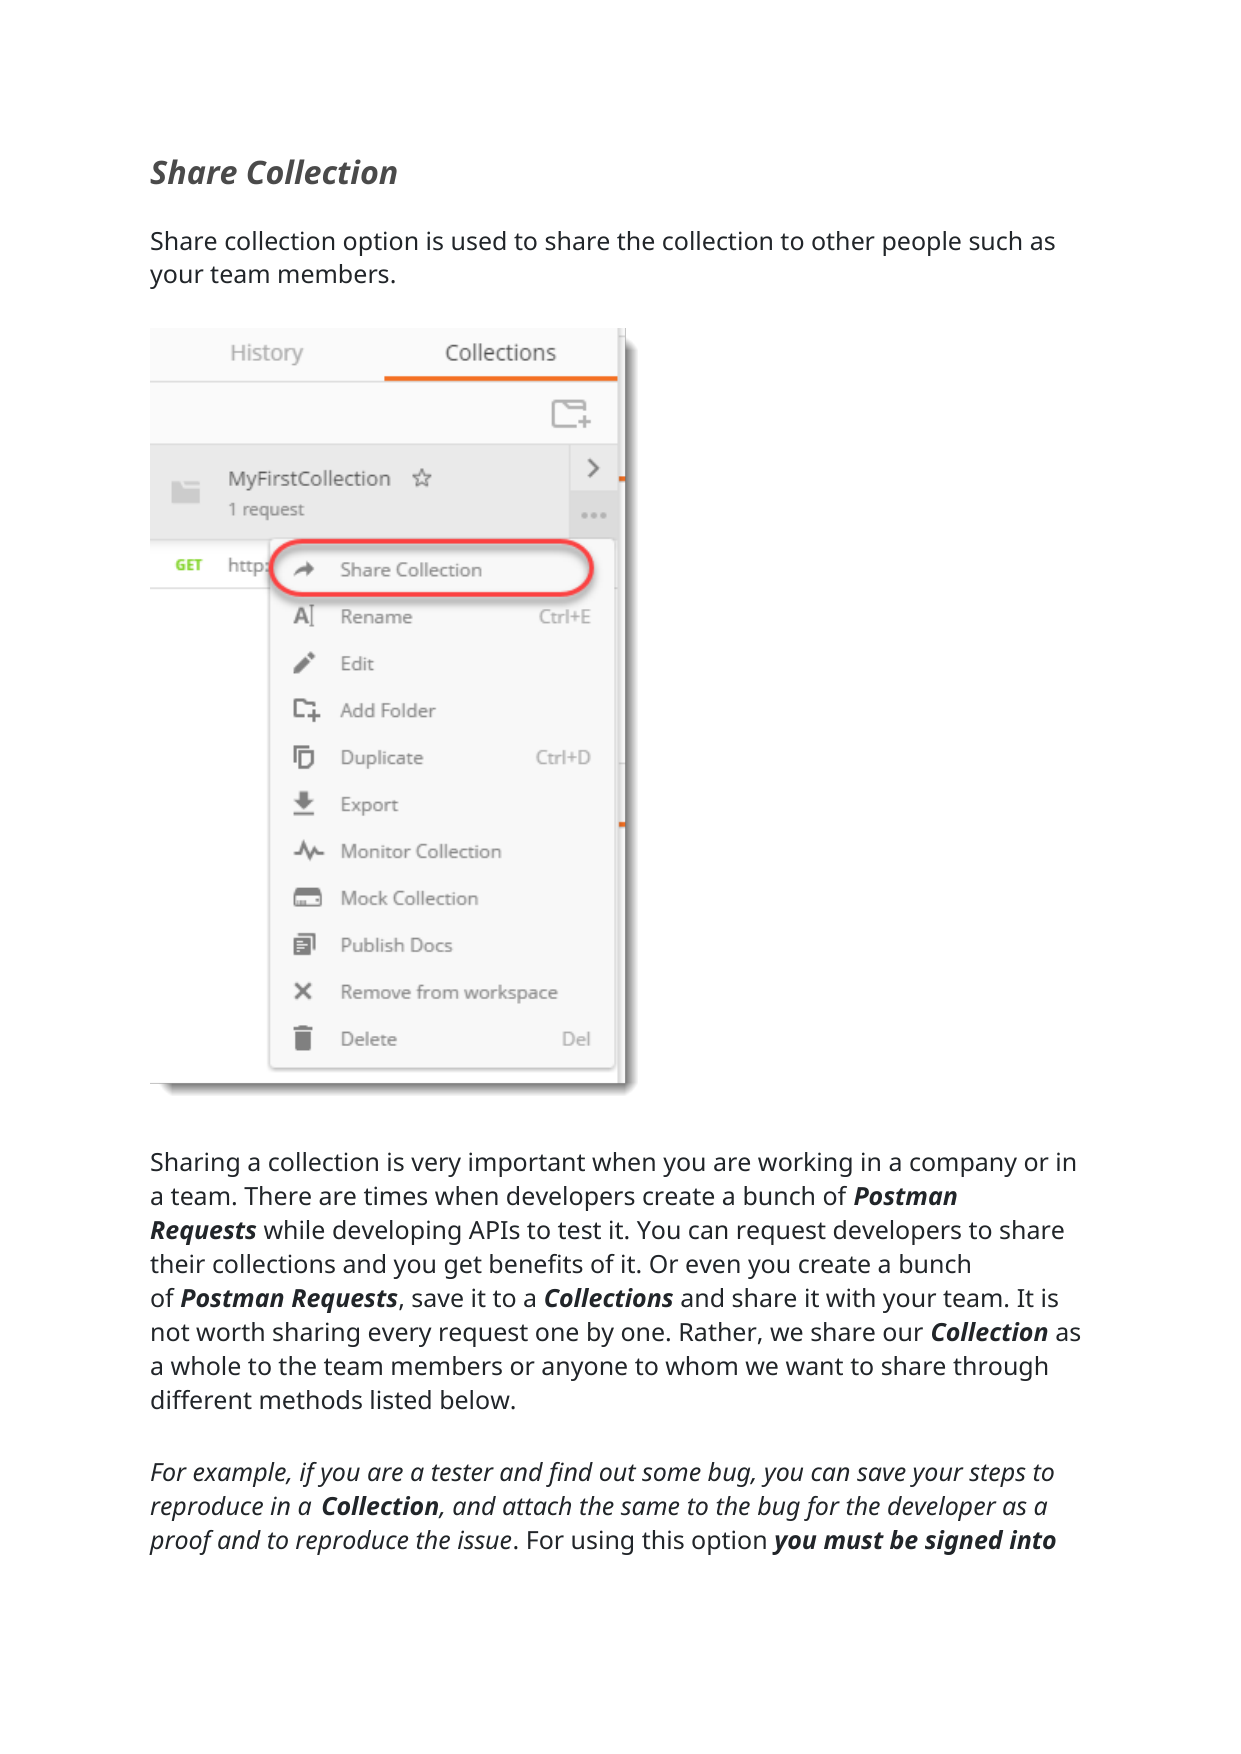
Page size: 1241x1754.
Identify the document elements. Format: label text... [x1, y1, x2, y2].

text Share collection option is used to share the collection to other people such as your team members. [150, 223, 1090, 291]
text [150, 1454, 1090, 1557]
text Sharing a collection is very important when you are working in a company or in a team. There are times when developers create a bunch of Postman Requests while developing APIs to test it. You can request developers to share their collections and you get benefits of it. Or even you create a bunch of Postman Requests, save it to a Collections and share it with your team. It is not worth sharing every request one by one. Rather, we share our Collection as a whole to the team members or anyone to whom we want to share through different methods listed below. [150, 1144, 1090, 1417]
picture [150, 328, 649, 1107]
subtitle Share Collection [150, 150, 1090, 194]
